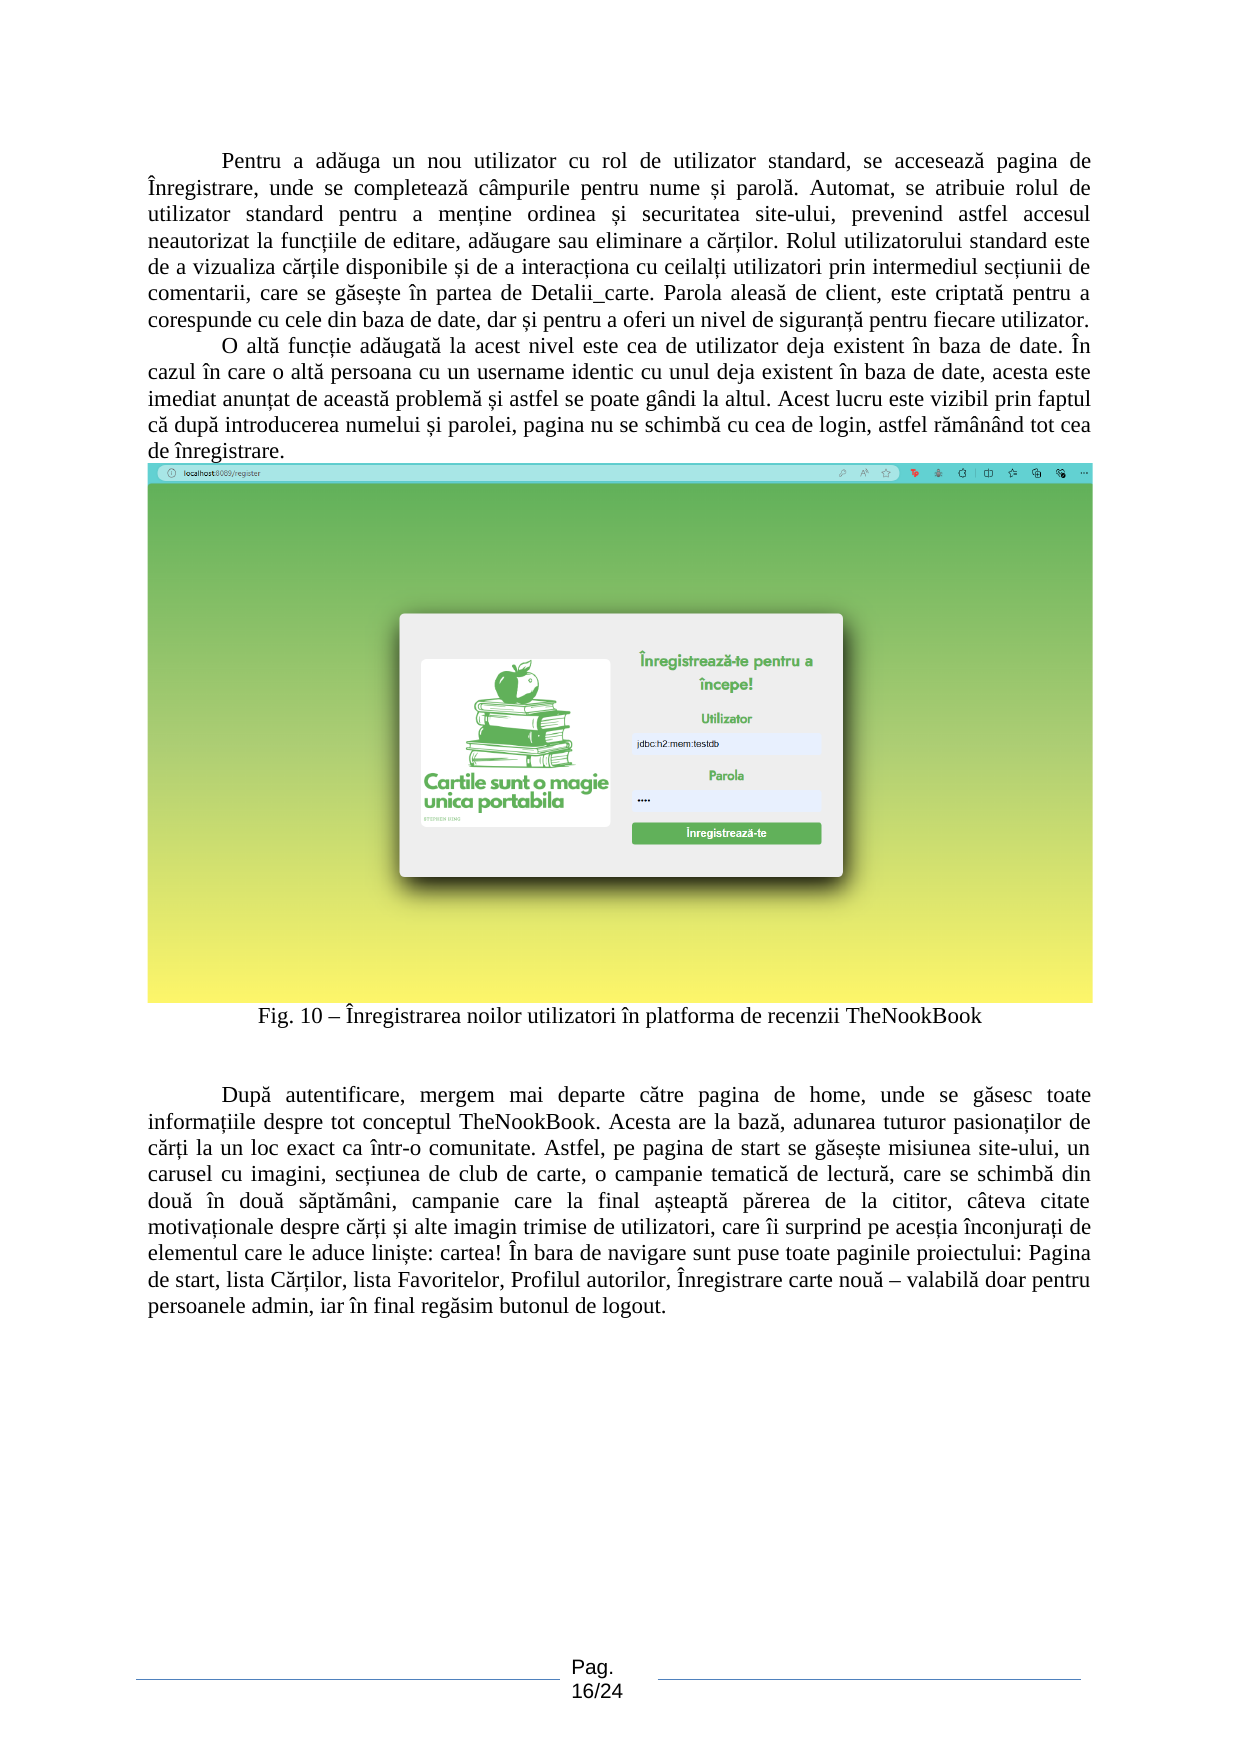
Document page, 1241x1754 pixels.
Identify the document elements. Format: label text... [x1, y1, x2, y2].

text Pentru a adăuga un nou utilizator cu rol de utilizator standard, se accesează pagina de Înregistrare, unde se completează câmpurile pentru nume și parolă. Automat, se atribuie rolul de utilizator standard pentru a menține ordinea și securitatea site-ului, prevenind astfel accesul neautorizat la funcțiile de editare, adăugare sau eliminare a cărților. Rolul utilizatorului standard este de a vizualiza cărțile disponibile și de a interacționa cu ceilalți utilizatori prin intermediul secțiunii de comentarii, care se găsește în partea de Detalii_carte. Parola aleasă de client, este criptată pentru a corespunde cu cele din baza de date, dar și pentru a oferi un nivel de siguranță pentru fiecare utilizator. [148, 148, 1093, 332]
text O altă funcție adăugată la acest nivel este cea de utilizator deja existent în baza de date. În cazul în care o altă persoana cu un username identic cu unul deja existent în baza de date, acesta este imediat anunțat de această problemă și astfel se poate gândi la altul. Acest lucru este vizibil prin faptul că după introducerea numelui și parolei, pagina nu se schimbă cu cea de login, astfel rămânând tot cea de înregistrare. [148, 332, 1093, 463]
text După autentificare, mergem mai departe către pagina de home, unde se găsesc toate informațiile despre tot conceptul TheNookBook. Acesta are la bază, adunarea tuturor pasionaților de cărți la un loc exact ca într-o comunitate. Astfel, pe pagina de start se găsește misiunea site-ului, un carusel cu imagini, secțiunea de club de carte, o campanie tematică de lectură, care se schimbă din două în două săptămâni, campanie care la final așteaptă părerea de la cititor, câteva citate motivaționale despre cărți și alte imagin trimise de utilizatori, care îi surprind pe acesția înconjurați de elementul care le aduce liniște: cartea! În bara de navigare sunt puse toate paginile proiectului: Pagina de start, lista Cărților, lista Favoritelor, Profilul autorilor, Înregistrare carte nouă – valabilă doar pentru persoanele admin, iar în final regăsim butonul de logout. [148, 1081, 1093, 1318]
picture [147, 463, 1093, 1003]
text Fig. 10 – Înregistrarea noilor utilizatori în platforma de recenzii TheNookBook [148, 1003, 1093, 1029]
